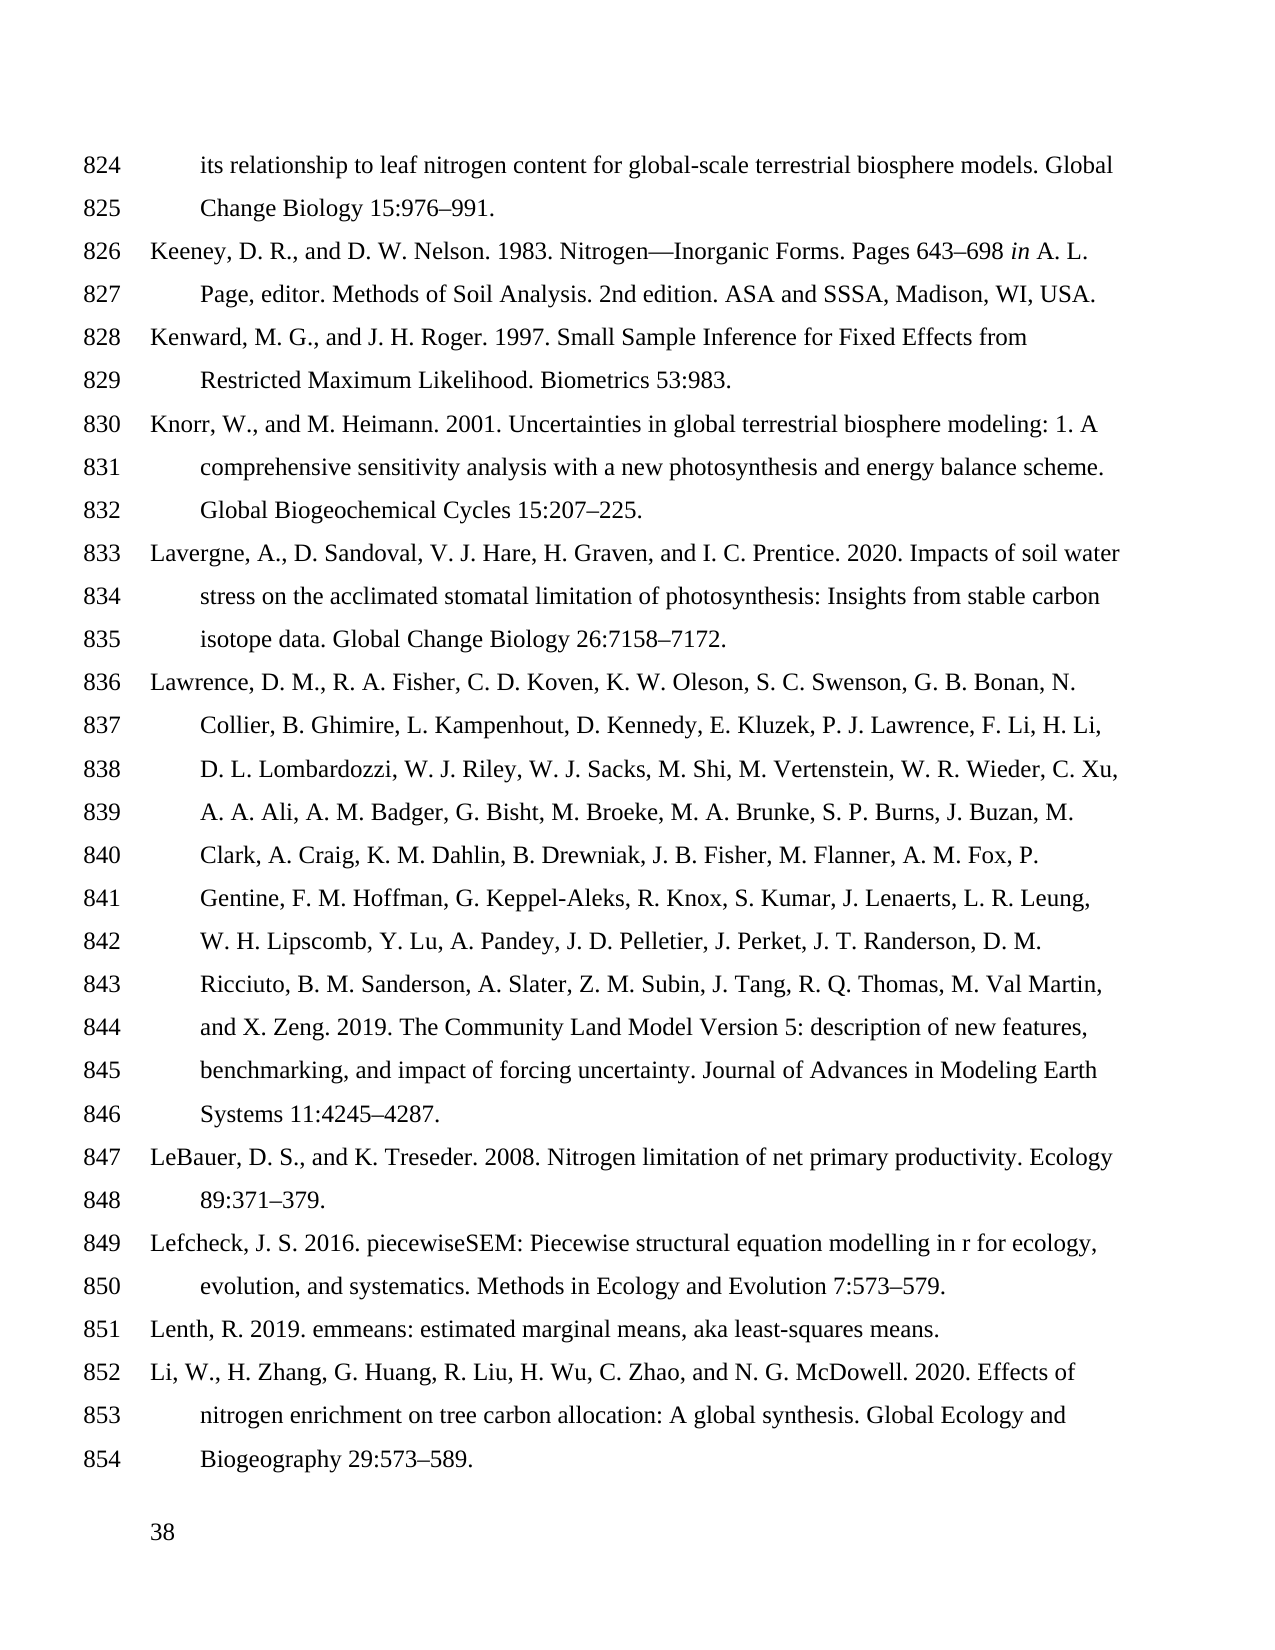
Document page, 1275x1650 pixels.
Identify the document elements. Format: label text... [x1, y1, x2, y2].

text LeBauer, D. S., and K. Treseder. 2008. Nitrogen limitation of net primary productivity. Ecology 89:371–379. [150, 1142, 1125, 1214]
text Keeney, D. R., and D. W. Nelson. 1983. Nitrogen—Inorganic Forms. Pages 643–698 in A. L. Page, editor. Methods of Soil Analysis. 2nd edition. ASA and SSSA, Madison, WI, USA. [150, 236, 1125, 308]
text Kenward, M. G., and J. H. Roger. 1997. Small Sample Inference for Fixed Effects from Restricted Maximum Likelihood. Biometrics 53:983. [150, 322, 1125, 394]
text Li, W., H. Zhang, G. Huang, R. Liu, H. Wu, C. Zhao, and N. G. McDowell. 2020. Effects of nitrogen enrichment on tree carbon allocation: A global synthesis. Global Ecology and Biogeography 29:573–589. [150, 1357, 1125, 1472]
text Lawrence, D. M., R. A. Fisher, C. D. Koven, K. W. Oleson, S. C. Swenson, G. B. Bonan, N. Collier, B. Ghimire, L. Kampenhout, D. Kennedy, E. Kluzek, P. J. Lawrence, F. Li, H. Li, D. L. Lombardozzi, W. J. Riley, W. J. Sacks, M. Shi, M. Vertenstein, W. R. Wieder, C. Xu, A. A. Ali, A. M. Badger, G. Bisht, M. Broeke, M. A. Brunke, S. P. Burns, J. Buzan, M. Clark, A. Craig, K. M. Dahlin, B. Drewniak, J. B. Fisher, M. Flanner, A. M. Fox, P. Gentine, F. M. Hoffman, G. Keppel‐Aleks, R. Knox, S. Kumar, J. Lenaerts, L. R. Leung, W. H. Lipscomb, Y. Lu, A. Pandey, J. D. Pelletier, J. Perket, J. T. Randerson, D. M. Ricciuto, B. M. Sanderson, A. Slater, Z. M. Subin, J. Tang, R. Q. Thomas, M. Val Martin, and X. Zeng. 2019. The Community Land Model Version 5: description of new features, benchmarking, and impact of forcing uncertainty. Journal of Advances in Modeling Earth Systems 11:4245–4287. [150, 667, 1125, 1127]
text Lenth, R. 2019. emmeans: estimated marginal means, aka least-squares means. [150, 1314, 1125, 1343]
text Lavergne, A., D. Sandoval, V. J. Hare, H. Graven, and I. C. Prentice. 2020. Impacts of soil water stress on the acclimated stomatal limitation of photosynthesis: Insights from stable carbon isotope data. Global Change Biology 26:7158–7172. [150, 538, 1125, 653]
text Lefcheck, J. S. 2016. piecewiseSEM: Piecewise structural equation modelling in r for ecology, evolution, and systematics. Methods in Ecology and Evolution 7:573–579. [150, 1228, 1125, 1300]
text Knorr, W., and M. Heimann. 2001. Uncertainties in global terrestrial biosphere modeling: 1. A comprehensive sensitivity analysis with a new photosynthesis and energy balance scheme. Global Biogeochemical Cycles 15:207–225. [150, 409, 1125, 524]
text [150, 150, 1125, 222]
